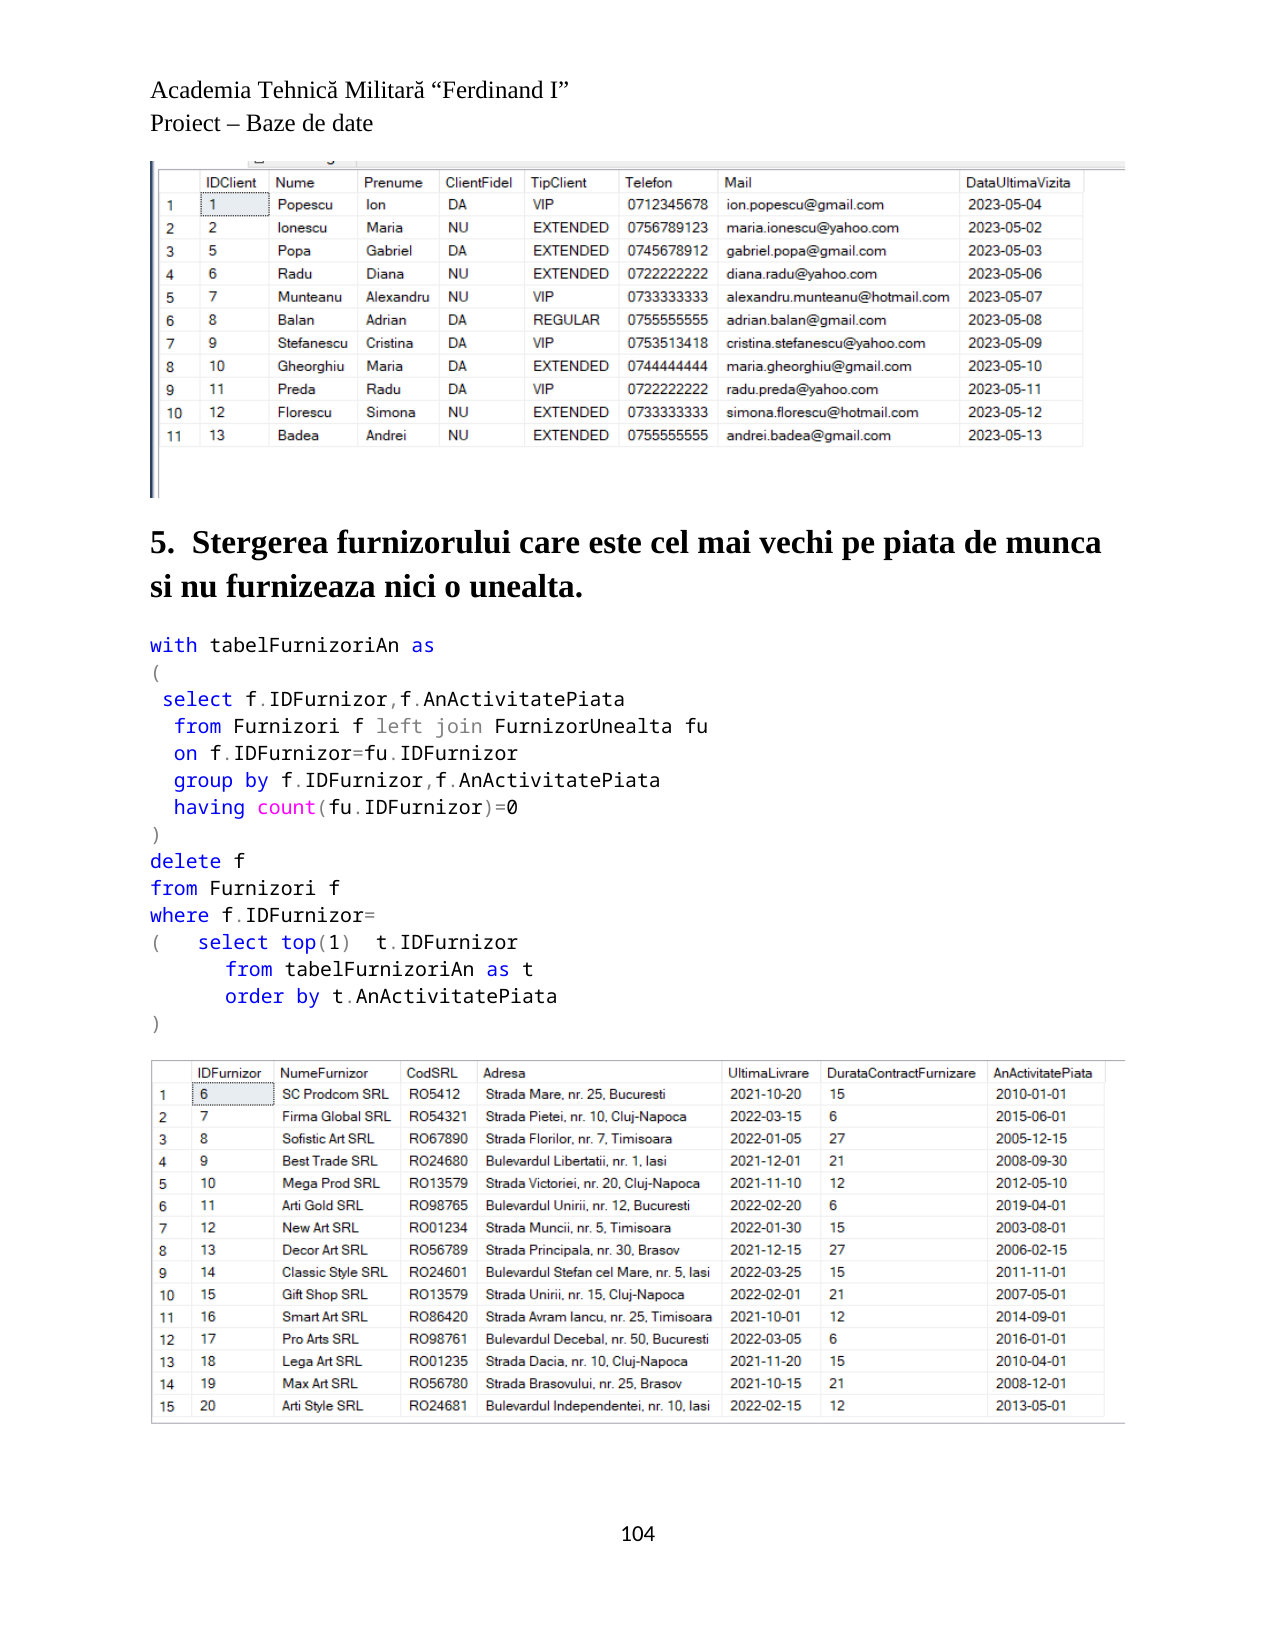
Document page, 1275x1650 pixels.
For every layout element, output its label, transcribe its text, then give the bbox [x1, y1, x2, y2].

text from Furnizori f left join FurnizorUnealta fu [150, 712, 1125, 739]
picture [150, 1060, 1125, 1425]
text ( [150, 658, 1125, 685]
text ) [150, 820, 1125, 847]
text delete f [150, 847, 1125, 874]
text ) [150, 1009, 1125, 1036]
text order by t.AnActivitatePiata [150, 982, 1125, 1009]
text on f.IDFurnizor=fu.IDFurnizor [150, 739, 1125, 766]
text from Furnizori f [150, 874, 1125, 901]
text ( select top(1) t.IDFurnizor [150, 928, 1125, 955]
text where f.IDFurnizor= [150, 901, 1125, 928]
picture [150, 161, 1125, 498]
text having count(fu.IDFurnizor)=0 [150, 793, 1125, 820]
text group by f.IDFurnizor,f.AnActivitatePiata [150, 766, 1125, 793]
text from tabelFurnizoriAn as t [150, 955, 1125, 982]
text 5. Stergerea furnizorului care este cel mai vechi pe piata de munca si nu furnizeaza nici o unealta. [150, 522, 1125, 604]
text with tabelFurnizoriAn as [150, 631, 1125, 658]
text select f.IDFurnizor,f.AnActivitatePiata [150, 685, 1125, 712]
